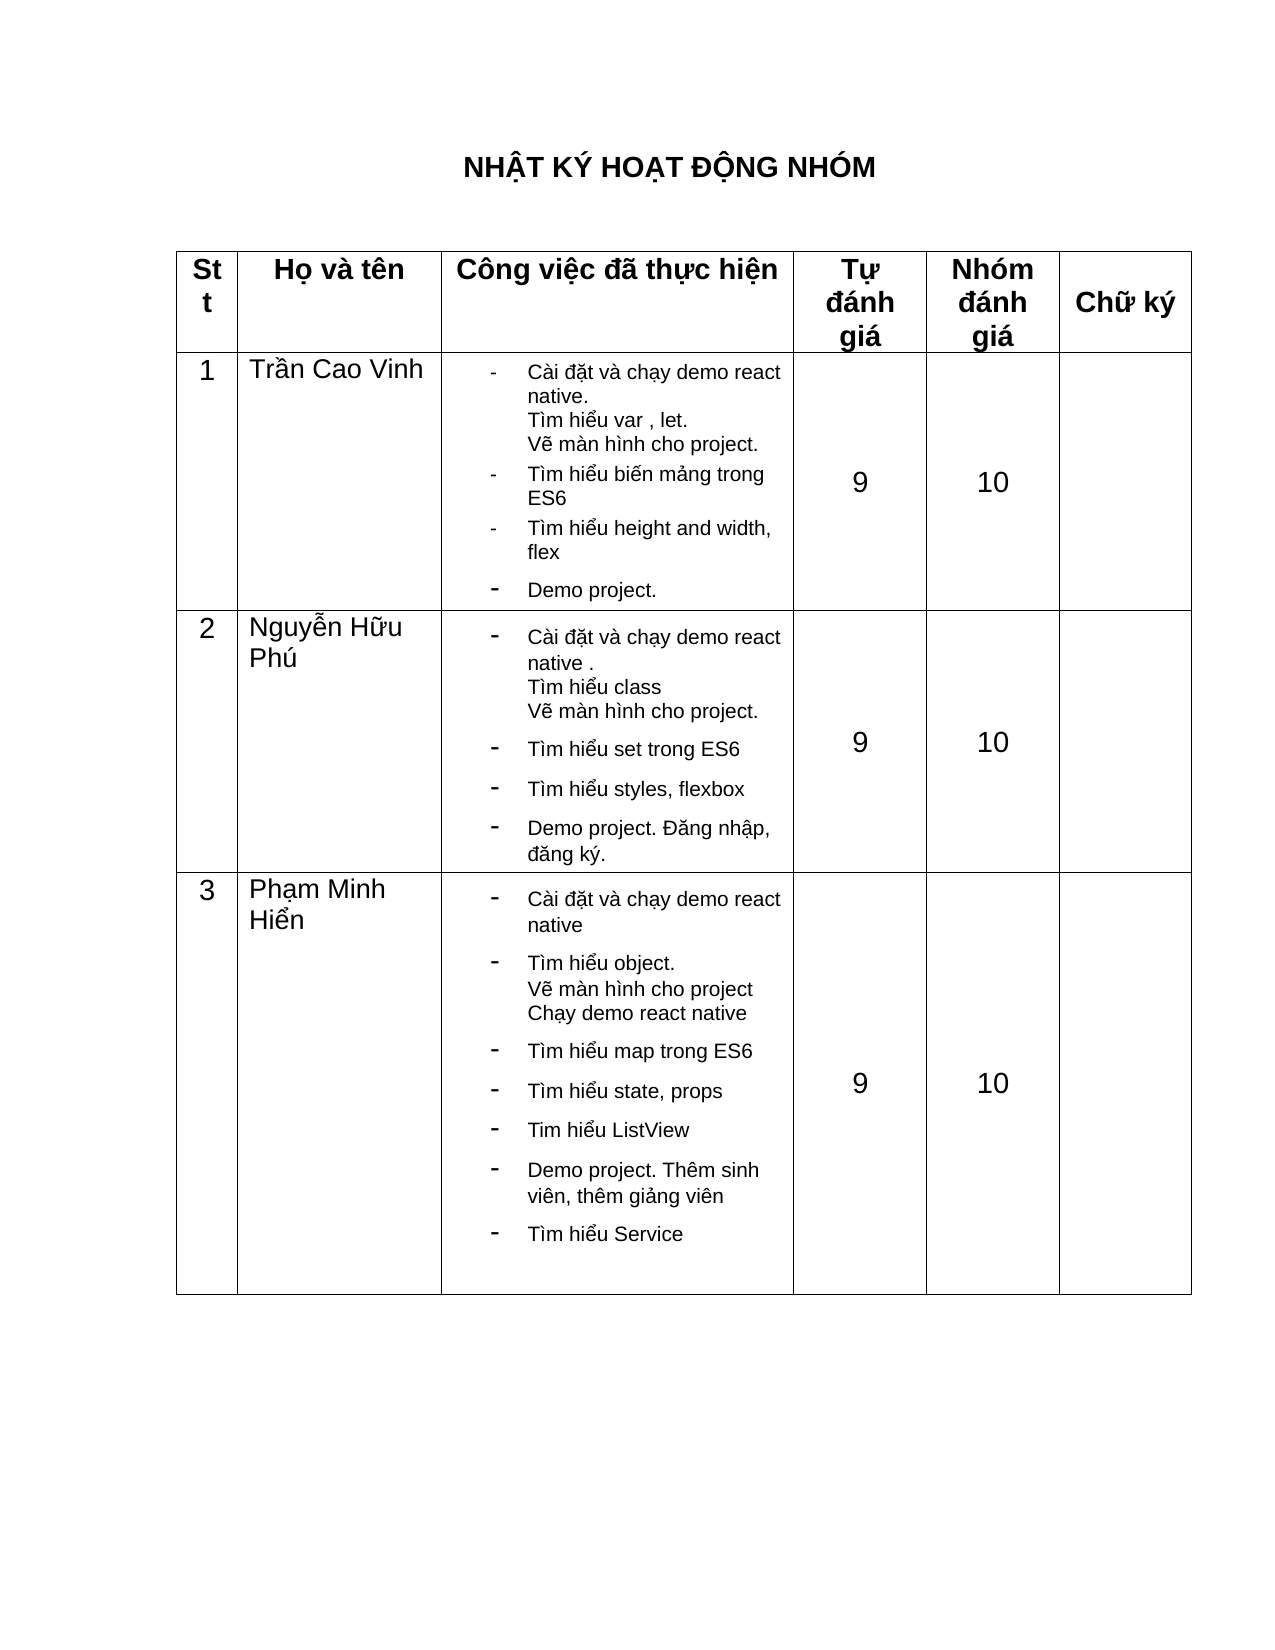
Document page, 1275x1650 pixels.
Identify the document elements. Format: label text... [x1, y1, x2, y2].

table_header Chữ ký [1060, 252, 1191, 352]
table_header Tự đánh giá [794, 252, 926, 352]
table_cell Nguyễn Hữu Phú [238, 611, 441, 872]
table_cell 10 [927, 611, 1059, 872]
table_cell Cài đặt và chạy demo react native. Tìm hiểu var , let. Vẽ màn hình cho project. Tìm hiểu biến mảng trong ES6 Tìm hiểu height and width, flex Demo project. [442, 353, 793, 610]
table_cell 9 [794, 873, 926, 1293]
table_cell [1060, 611, 1191, 872]
table_cell 2 [177, 611, 237, 872]
table_cell [1060, 353, 1191, 610]
table_cell [1060, 873, 1191, 1293]
table_cell Cài đặt và chạy demo react native . Tìm hiểu class Vẽ màn hình cho project. Tìm hiểu set trong ES6 Tìm hiểu styles, flexbox Demo project. Đăng nhập, đăng ký. [442, 611, 793, 872]
table_cell Trần Cao Vinh [238, 353, 441, 610]
table_cell 9 [794, 353, 926, 610]
table_header Họ và tên [238, 252, 441, 352]
table_header Stt [177, 252, 237, 352]
table_header Công việc đã thực hiện [442, 252, 793, 352]
table_cell Phạm Minh Hiển [238, 873, 441, 1293]
table_cell 10 [927, 873, 1059, 1293]
text NHẬT KÝ HOẠT ĐỘNG NHÓM [187, 150, 1152, 183]
table_cell 10 [927, 353, 1059, 610]
table_cell Cài đặt và chạy demo react native Tìm hiểu object. Vẽ màn hình cho project Chạy demo react native Tìm hiểu map trong ES6 Tìm hiểu state, props Tim hiểu ListView Demo project. Thêm sinh viên, thêm giảng viên Tìm hiểu Service [442, 873, 793, 1293]
table_header Nhóm đánh giá [927, 252, 1059, 352]
table_cell 1 [177, 353, 237, 610]
table_cell 9 [794, 611, 926, 872]
table_cell 3 [177, 873, 237, 1293]
